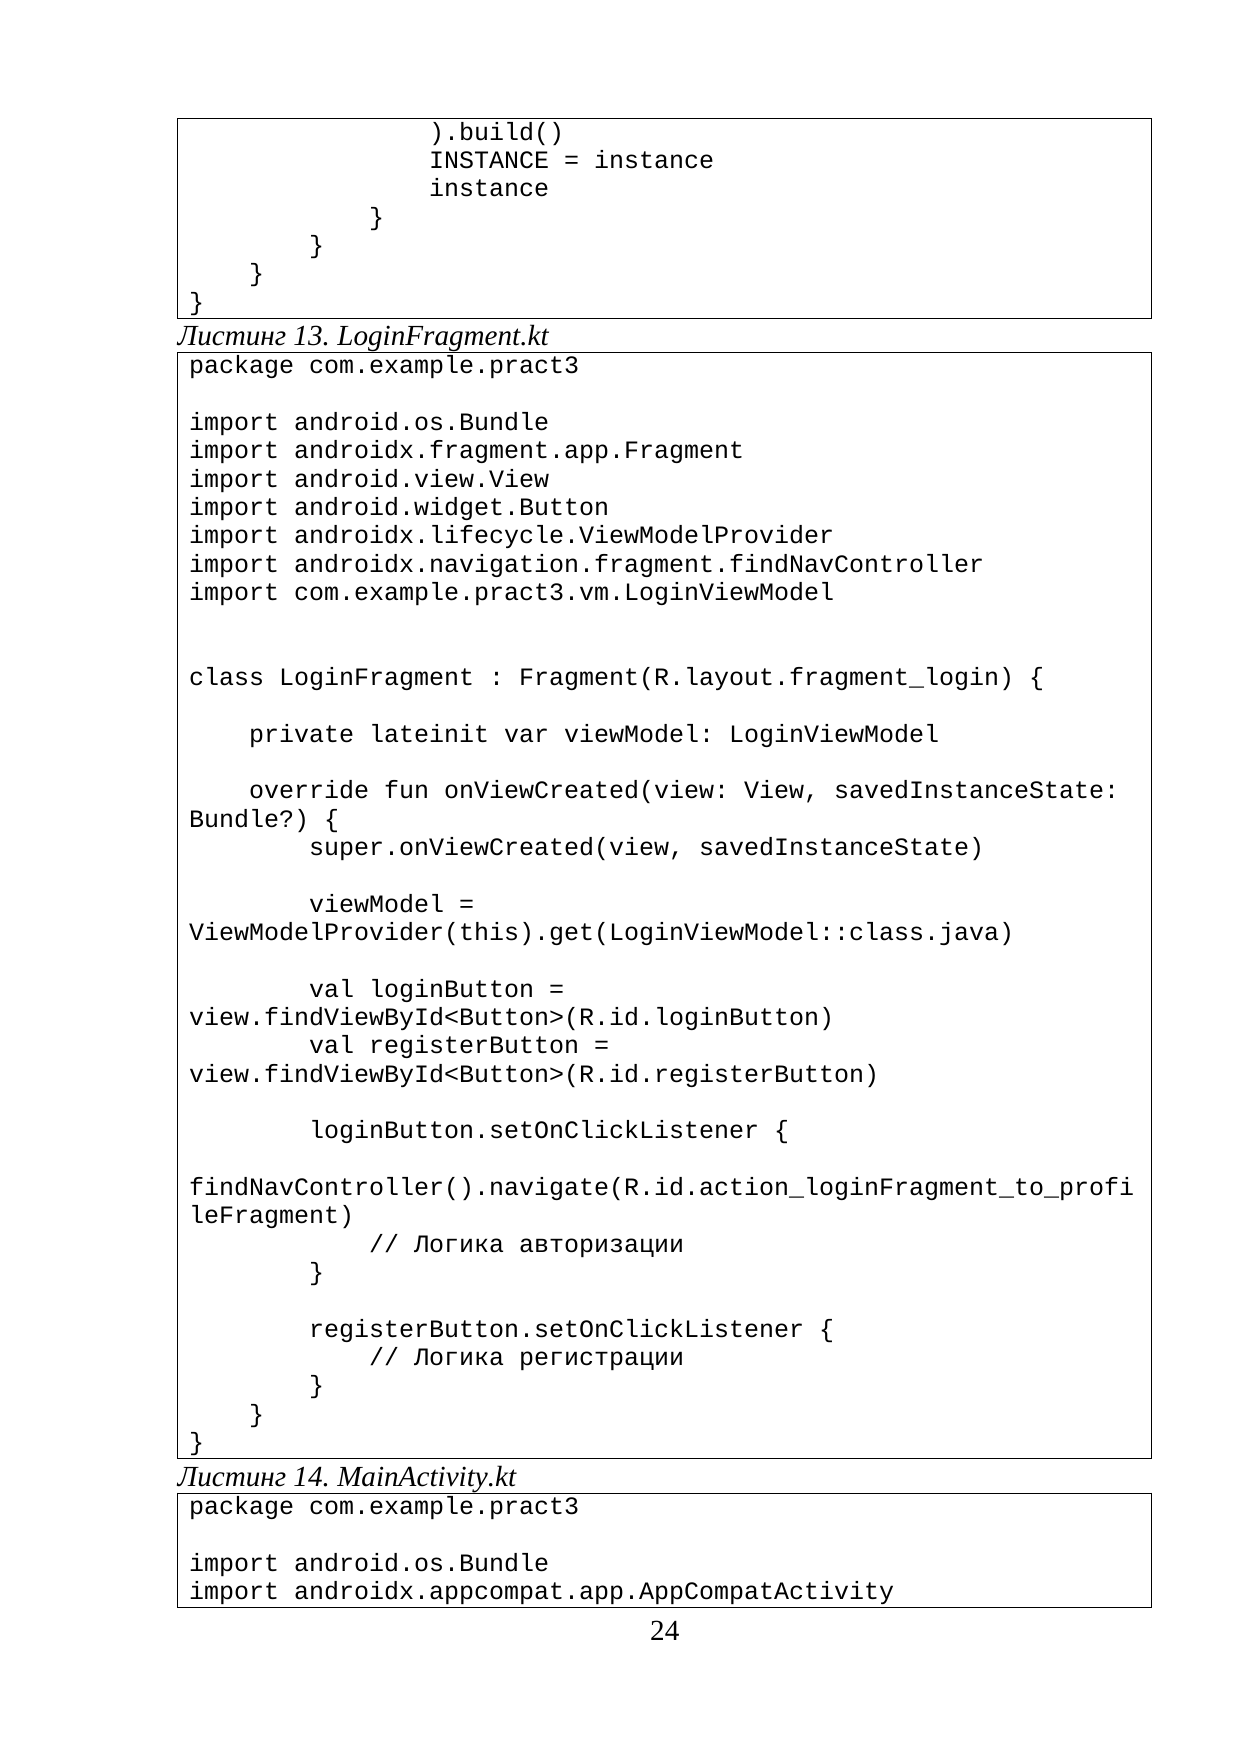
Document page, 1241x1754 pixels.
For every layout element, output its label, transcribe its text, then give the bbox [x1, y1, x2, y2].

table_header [178, 119, 1151, 317]
text Листинг 14. MainActivity.kt [177, 1459, 1152, 1493]
text Листинг 13. LoginFragment.kt [177, 319, 1152, 352]
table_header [178, 1494, 1151, 1607]
table_header package com.example.pract3 import android.os.Bundle import androidx.fragment.app.Fragment import android.view.View import android.widget.Button import androidx.lifecycle.ViewModelProvider import androidx.navigation.fragment.findNavController import com.example.pract3.vm.LoginViewModel class LoginFragment : Fragment(R.layout.fragment_login) { private lateinit var viewModel: LoginViewModel override fun onViewCreated(view: View, savedInstanceState: Bundle?) { super.onViewCreated(view, savedInstanceState) viewModel = ViewModelProvider(this).get(LoginViewModel::class.java) val loginButton = view.findViewById<Button>(R.id.loginButton) val registerButton = view.findViewById<Button>(R.id.registerButton) loginButton.setOnClickListener { findNavController().navigate(R.id.action_loginFragment_to_profileFragment) // Логика авторизации } registerButton.setOnClickListener { // Логика регистрации } } } [178, 353, 1151, 1458]
